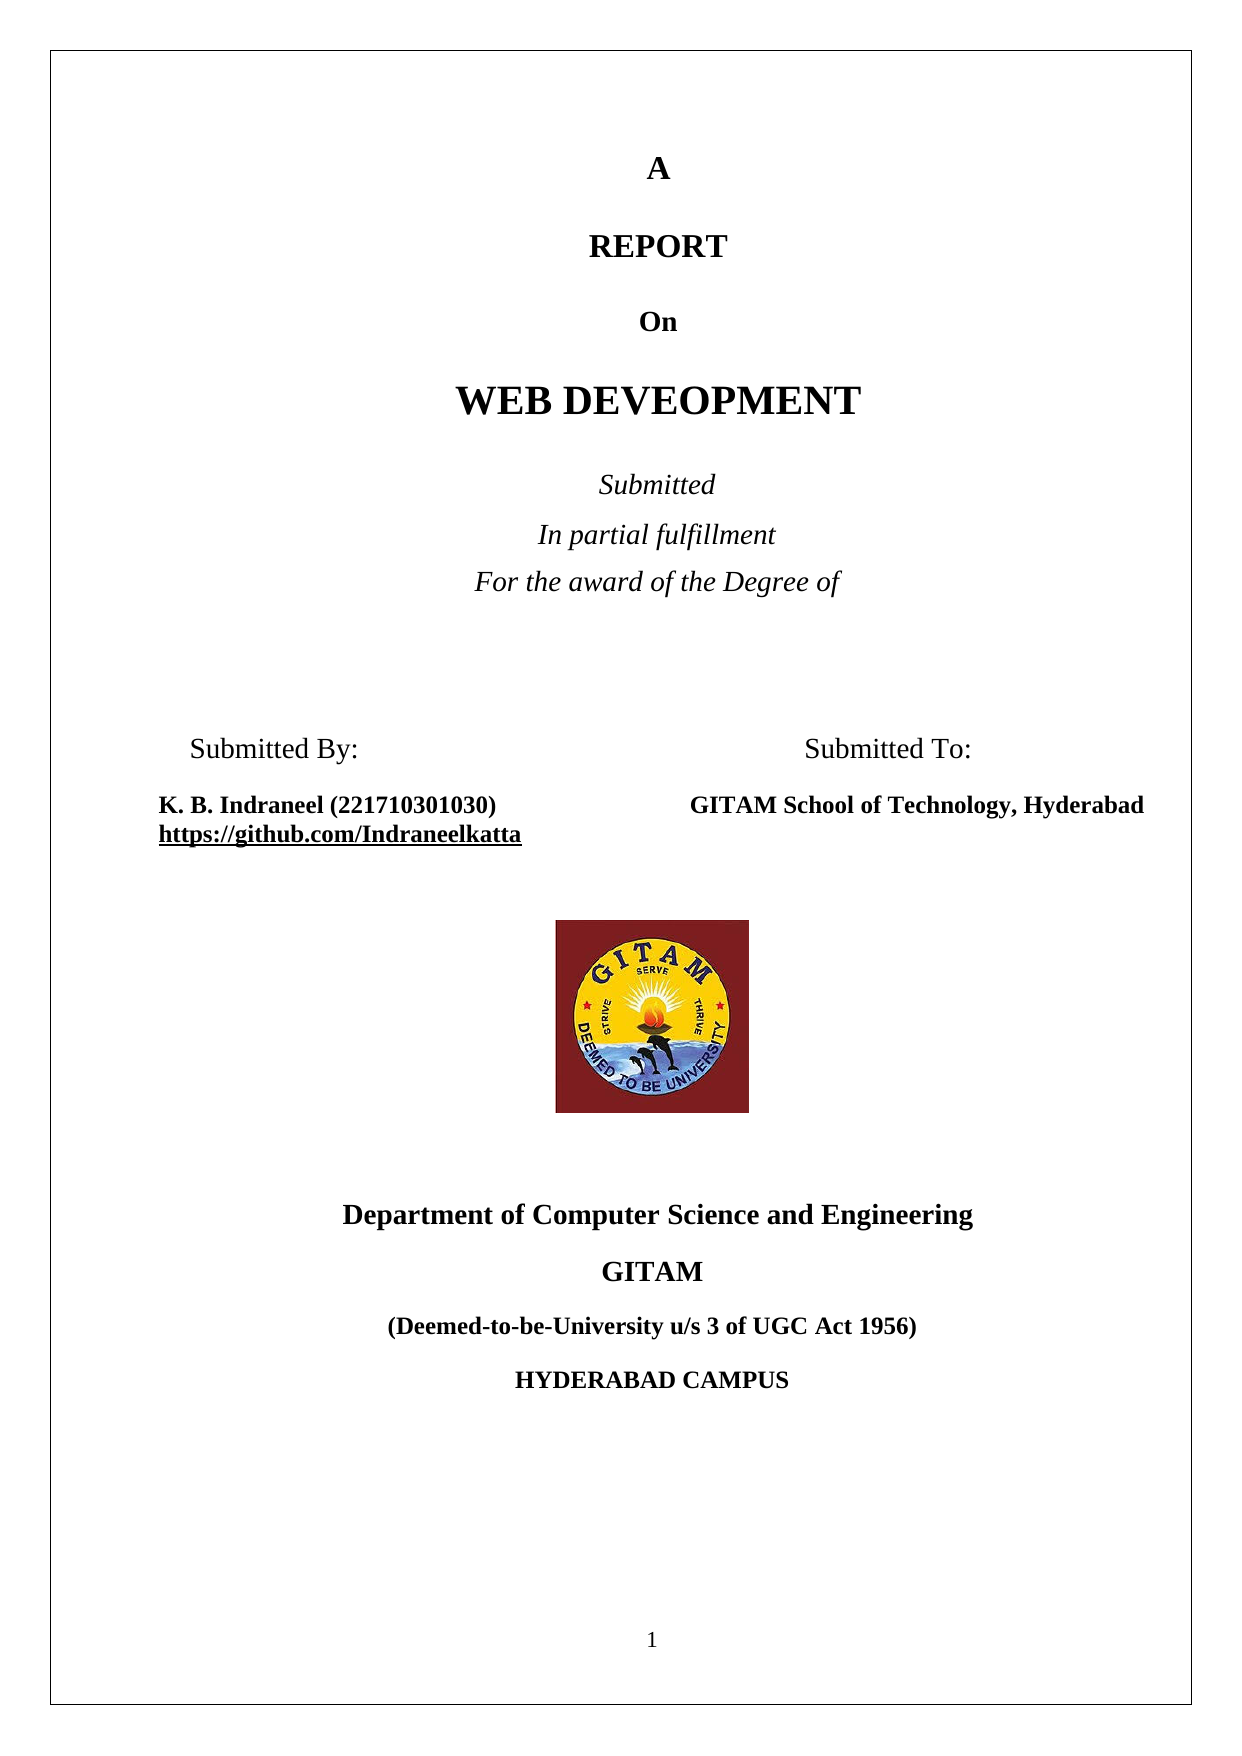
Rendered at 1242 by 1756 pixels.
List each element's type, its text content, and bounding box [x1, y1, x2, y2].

text WEB DEVEOPMENT [336, 376, 980, 423]
picture [555, 920, 749, 1113]
text For the award of the Degree of [336, 564, 977, 597]
text HYDERABAD CAMPUS [146, 1365, 1158, 1393]
subtitle A REPORT [588, 148, 728, 264]
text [146, 1311, 1158, 1340]
table_header Submitted To: [580, 737, 992, 766]
text In partial fulfillment [336, 517, 977, 551]
subtitle On [336, 304, 980, 338]
table_header Submitted By: [169, 737, 580, 766]
text https://github.com/Indraneelkatta [146, 819, 1158, 848]
subtitle Department of Computer Science and Engineering [336, 1197, 980, 1231]
text K. B. Indraneel (221710301030) GITAM School of Technology, Hyderabad [146, 790, 1158, 819]
text Submitted [336, 467, 978, 501]
text GITAM [146, 1254, 1158, 1288]
